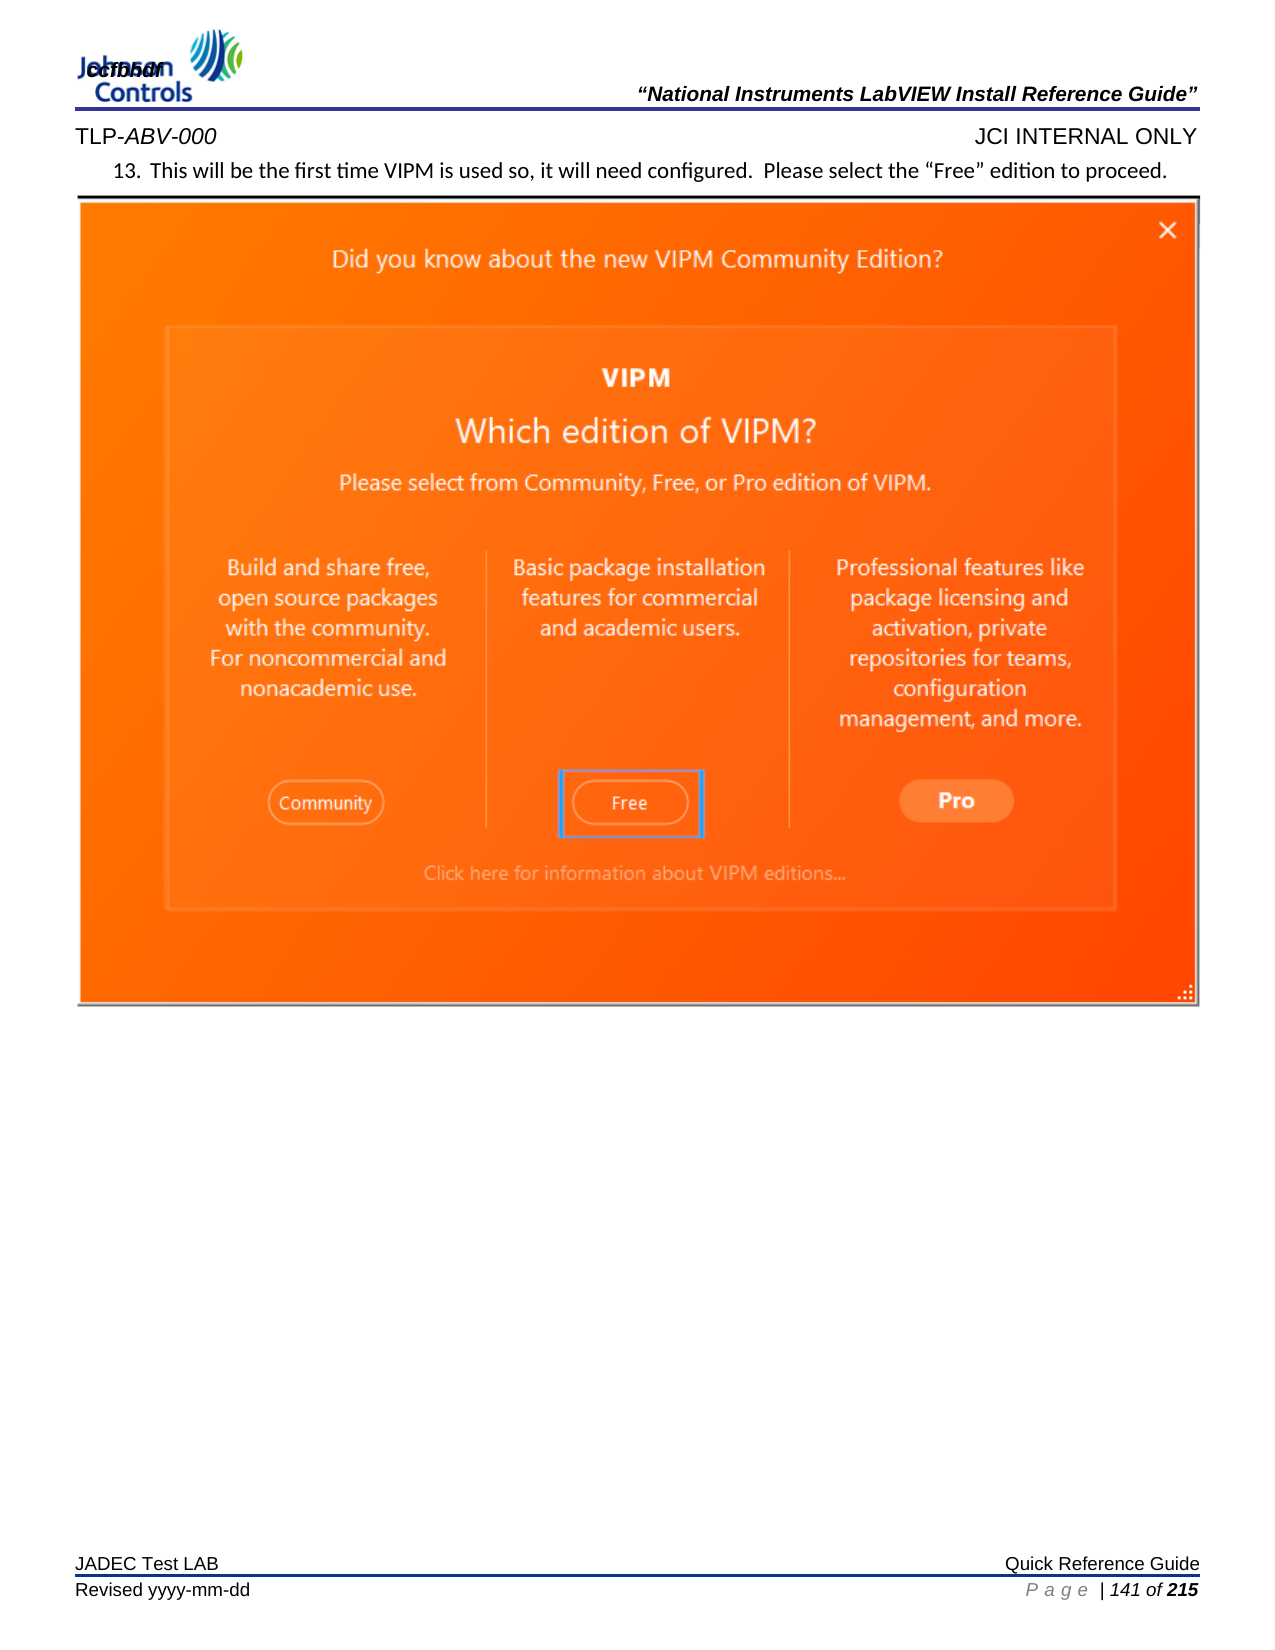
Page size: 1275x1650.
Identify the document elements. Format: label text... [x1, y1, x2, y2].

picture [75, 193, 1200, 1011]
list This will be the first time VIPM is used so, it will need configured. Please select the “Free” edition to proceed. [112, 156, 1200, 184]
picture [76, 26, 246, 105]
